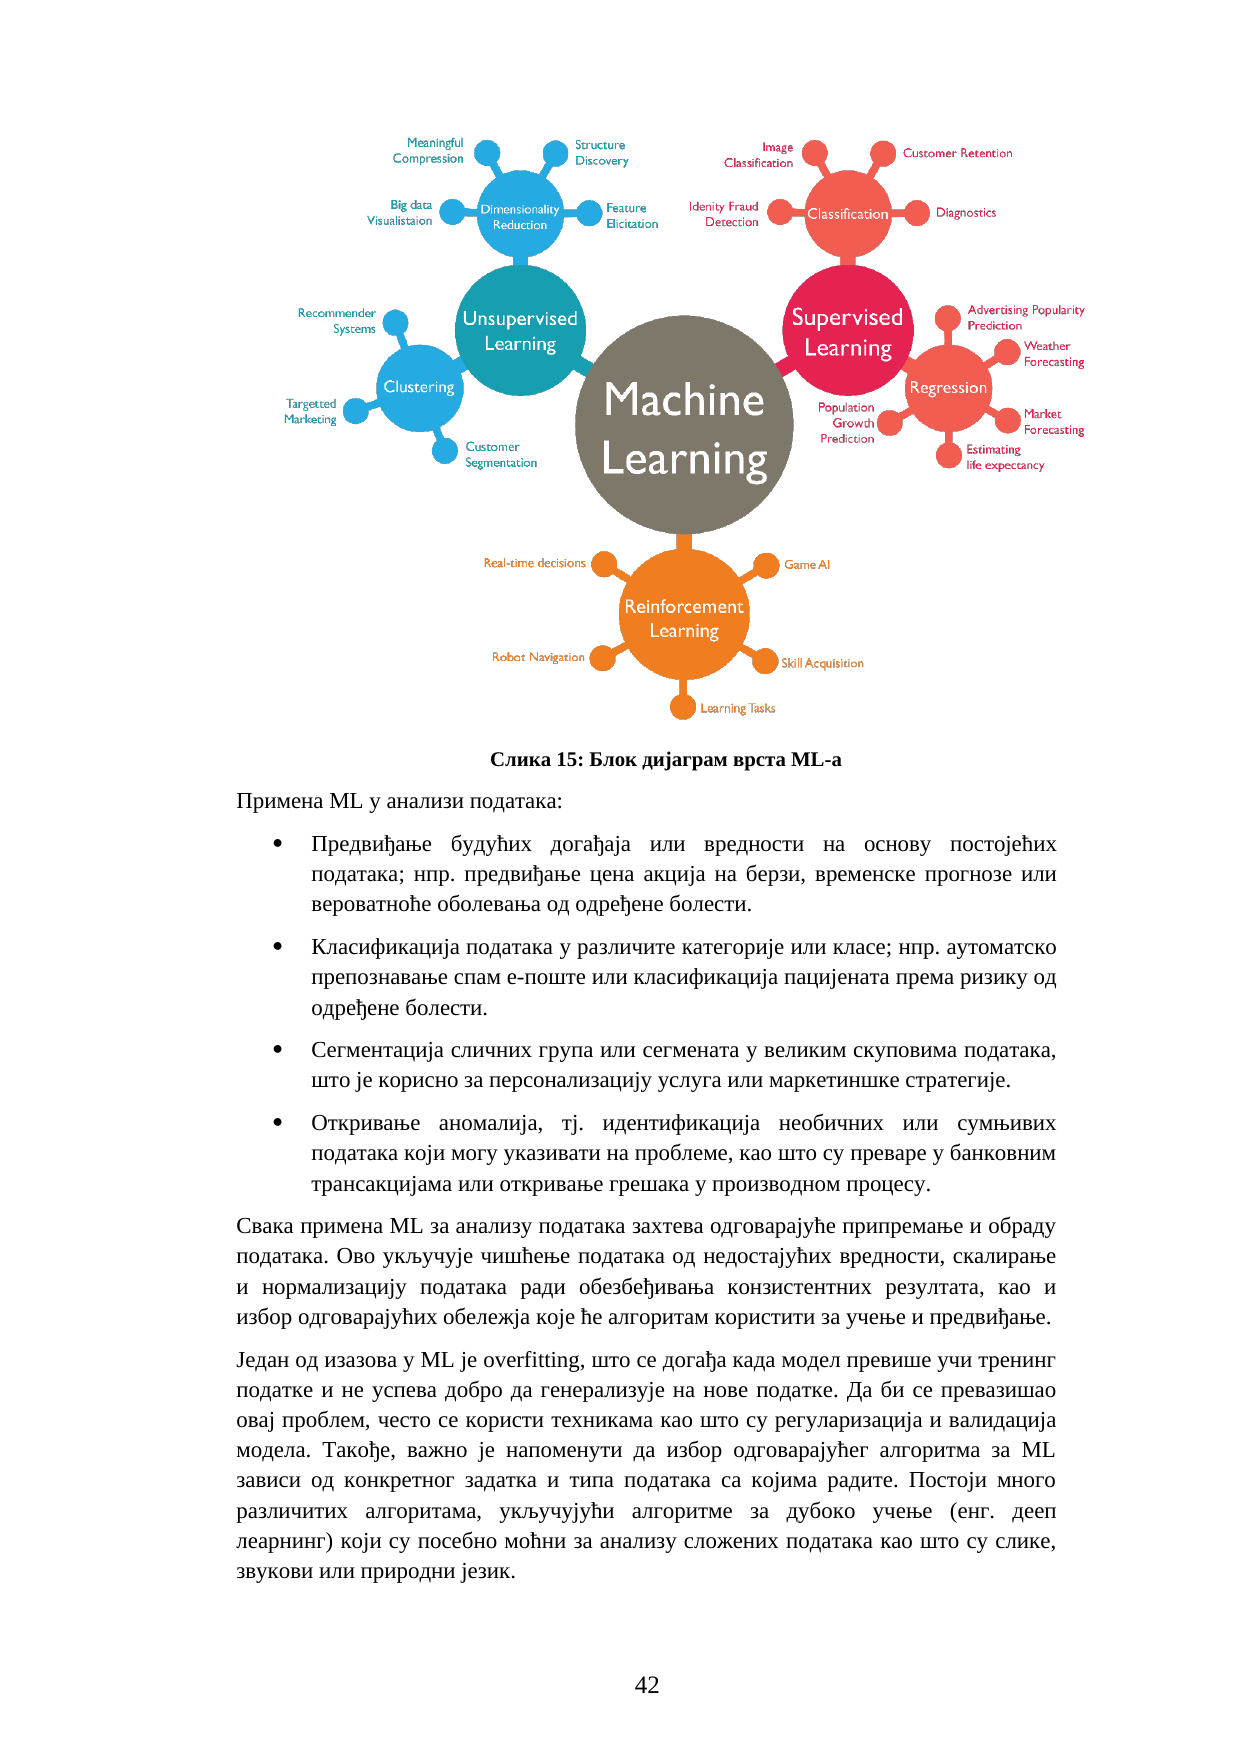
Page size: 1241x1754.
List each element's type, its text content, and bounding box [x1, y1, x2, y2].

list Сегментација сличних група или сегмената у великим скуповима података, што је корисно за персонализацију услуга или маркетиншке стратегије. [274, 1036, 1058, 1093]
list Класификација података у различите категорије или класе; нпр. аутоматско препознавање спам е-поште или класификација пацијената према ризику од одређене болести. [274, 933, 1058, 1020]
text Свака примена ML за анализу података захтева одговарајуће припремање и обраду података. Ово укључује чишћење података од недостајућих вредности, скалирање и нормализацију података ради обезбеђивања конзистентних резултата, као и избор одговарајућих обележја које ће алгоритам користити за учење и предвиђање. [236, 1212, 1058, 1329]
picture [273, 132, 1096, 721]
text Један од изазова у ML је overfitting, што се догађа када модел превише учи тренинг податке и не успева добро да генерализује на нове податке. Да би се превазишао овај проблем, често се користи техникама као што су регуларизација и валидација модела. Такође, важно је напоменути да избор одговарајућег алгоритма за ML зависи од конкретног задатка и типа података са којима радите. Постоји много различитих алгоритама, укључујући алгоритме за дубоко учење (енг. дееп леарнинг) који су посебно моћни за анализу сложених података као што су слике, звукови или природни језик. [236, 1346, 1058, 1583]
list Откривање аномалија, тј. идентификација необичних или сумњивих података који могу указивати на проблеме, као што су преваре у банковним трансакцијама или откривање грешака у производном процесу. [274, 1109, 1058, 1196]
list Предвиђање будућих догађаја или вредности на основу постојећих података; нпр. предвиђање цена акција на берзи, временске прогнозе или вероватноће оболевања од одређене болести. [274, 830, 1058, 917]
text Примена ML у анализи података: [236, 787, 1058, 814]
text Слика 15: Блок дијаграм врста ML-а [274, 747, 1058, 771]
